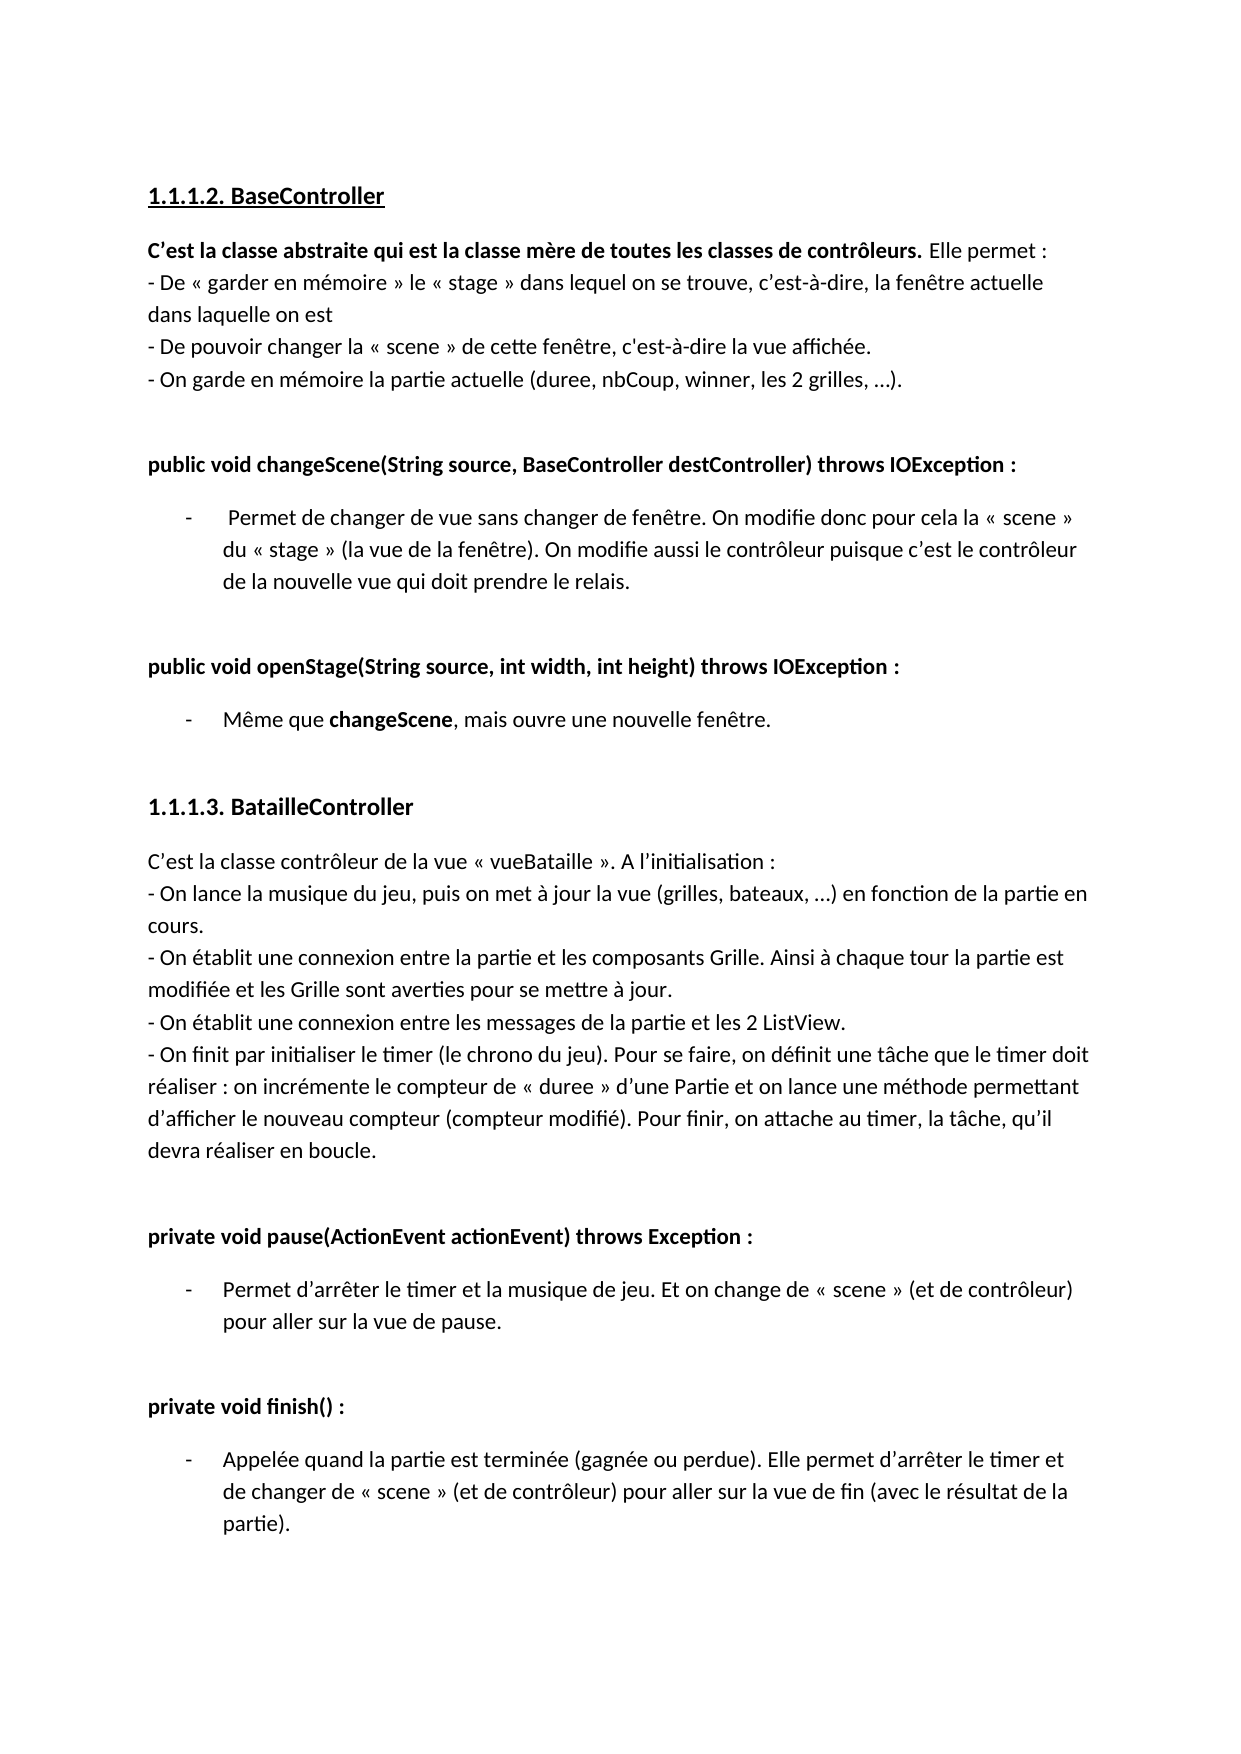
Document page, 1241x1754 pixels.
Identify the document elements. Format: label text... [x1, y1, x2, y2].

text private void pause(ActionEvent actionEvent) throws Exception : [148, 1222, 1093, 1250]
list Permet de changer de vue sans changer de fenêtre. On modifie donc pour cela la « scene » du « stage » (la vue de la fenêtre). On modifie aussi le contrôleur puisque c’est le contrôleur de la nouvelle vue qui doit prendre le relais. [185, 503, 1093, 627]
text private void finish() : [148, 1392, 1093, 1420]
text public void changeScene(String source, BaseController destController) throws IOException : [148, 450, 1093, 478]
text 1.1.1.3. BatailleController [148, 758, 1093, 822]
list Permet d’arrêter le timer et la musique de jeu. Et on change de « scene » (et de contrôleur) pour aller sur la vue de pause. [185, 1275, 1093, 1367]
list Appelée quand la partie est terminée (gagnée ou perdue). Elle permet d’arrêter le timer et de changer de « scene » (et de contrôleur) pour aller sur la vue de fin (avec le résultat de la partie). [185, 1445, 1093, 1538]
text 1.1.1.2. BaseController [148, 148, 1093, 211]
text public void openStage(String source, int width, int height) throws IOException : [148, 652, 1093, 681]
list Même que changeScene, mais ouvre une nouvelle fenêtre. [185, 706, 1093, 733]
text C’est la classe contrôleur de la vue « vueBataille ». A l’initialisation : - On lance la musique du jeu, puis on met à jour la vue (grilles, bateaux, …) en fonction de la partie en cours. - On établit une connexion entre la partie et les composants Grille. Ainsi à chaque tour la partie est modifiée et les Grille sont averties pour se mettre à jour. - On établit une connexion entre les messages de la partie et les 2 ListView. - On finit par initialiser le timer (le chrono du jeu). Pour se faire, on définit une tâche que le timer doit réaliser : on incrémente le compteur de « duree » d’une Partie et on lance une méthode permettant d’afficher le nouveau compteur (compteur modifié). Pour finir, on attache au timer, la tâche, qu’il devra réaliser en boucle. [148, 847, 1093, 1197]
text C’est la classe abstraite qui est la classe mère de toutes les classes de contrôleurs. Elle permet : - De « garder en mémoire » le « stage » dans lequel on se trouve, c’est-à-dire, la fenêtre actuelle dans laquelle on est - De pouvoir changer la « scene » de cette fenêtre, c'est-à-dire la vue affichée. - On garde en mémoire la partie actuelle (duree, nbCoup, winner, les 2 grilles, …). [148, 236, 1093, 425]
